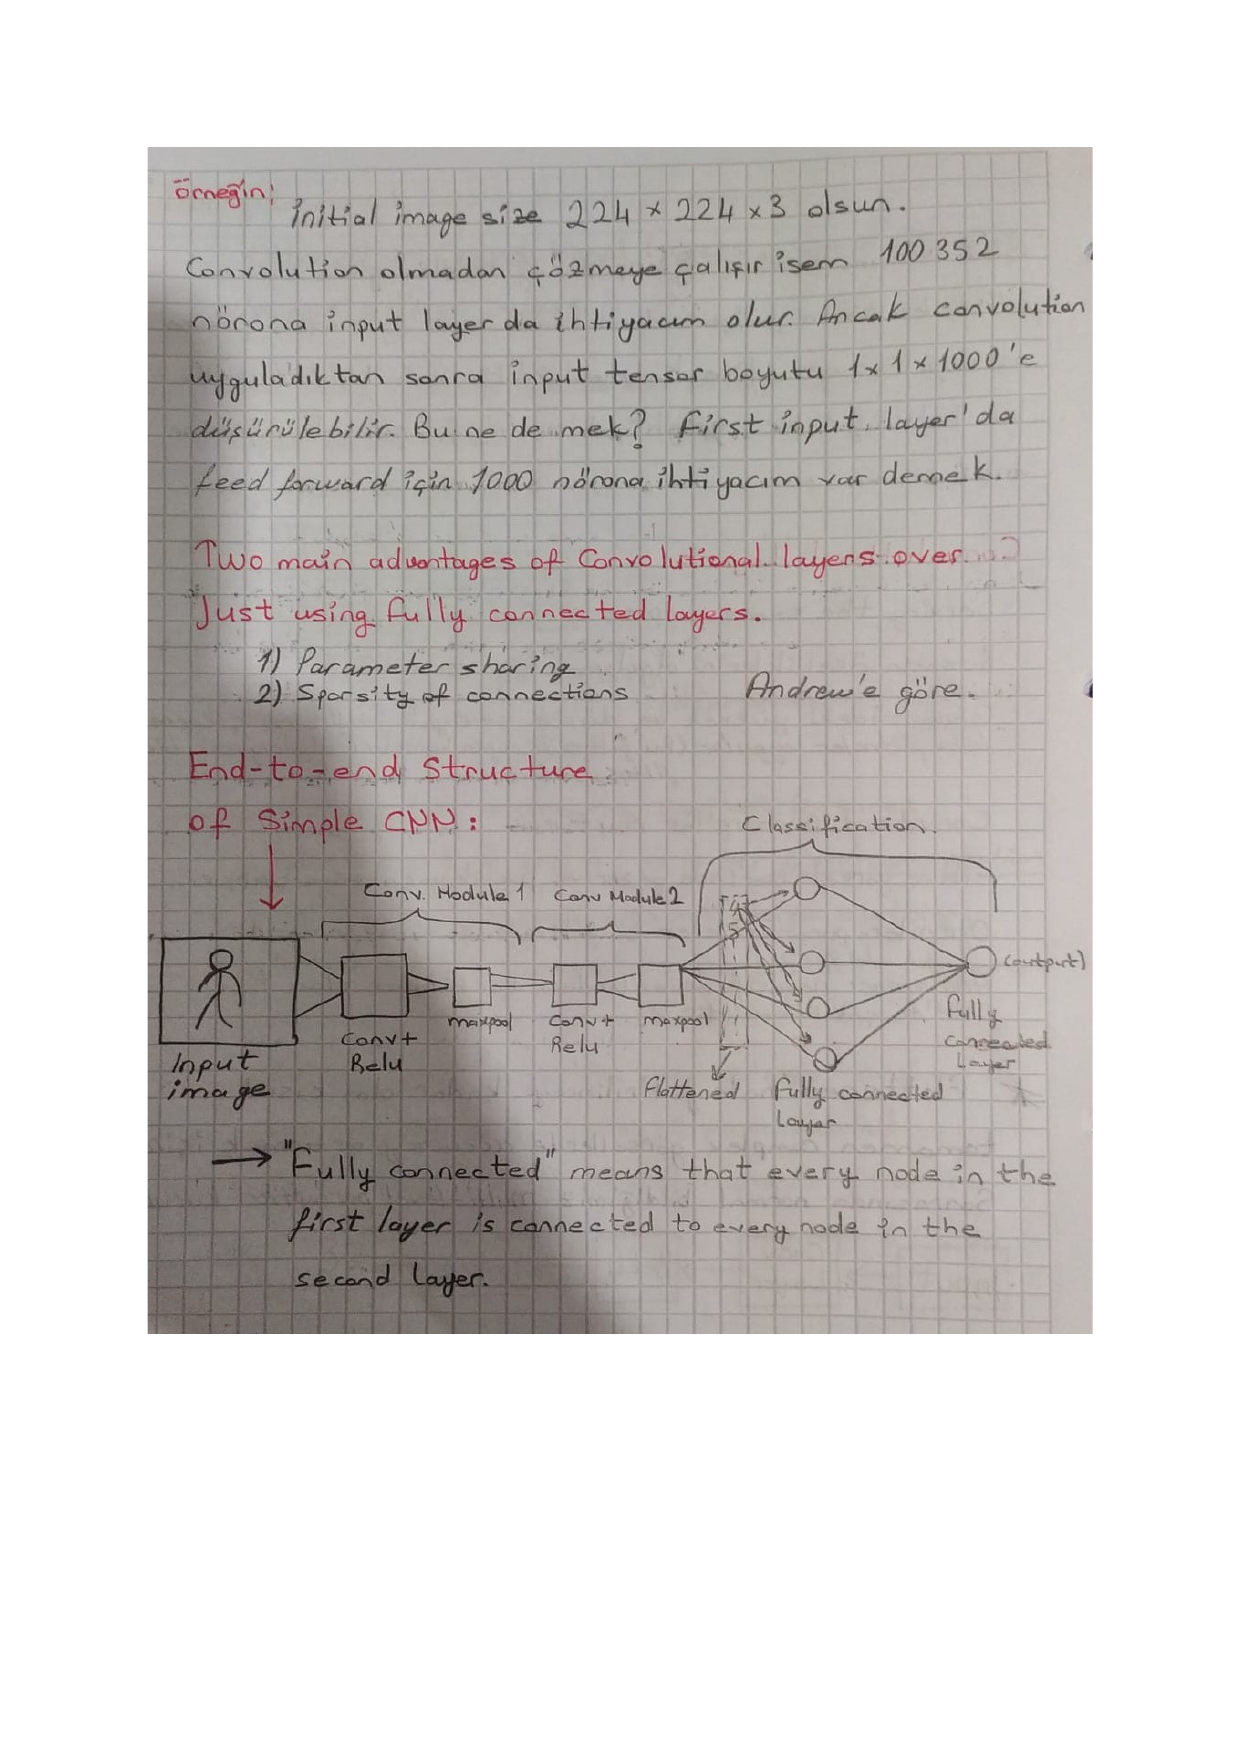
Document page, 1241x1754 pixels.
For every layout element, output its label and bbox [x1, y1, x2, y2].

picture [147, 147, 1093, 1334]
